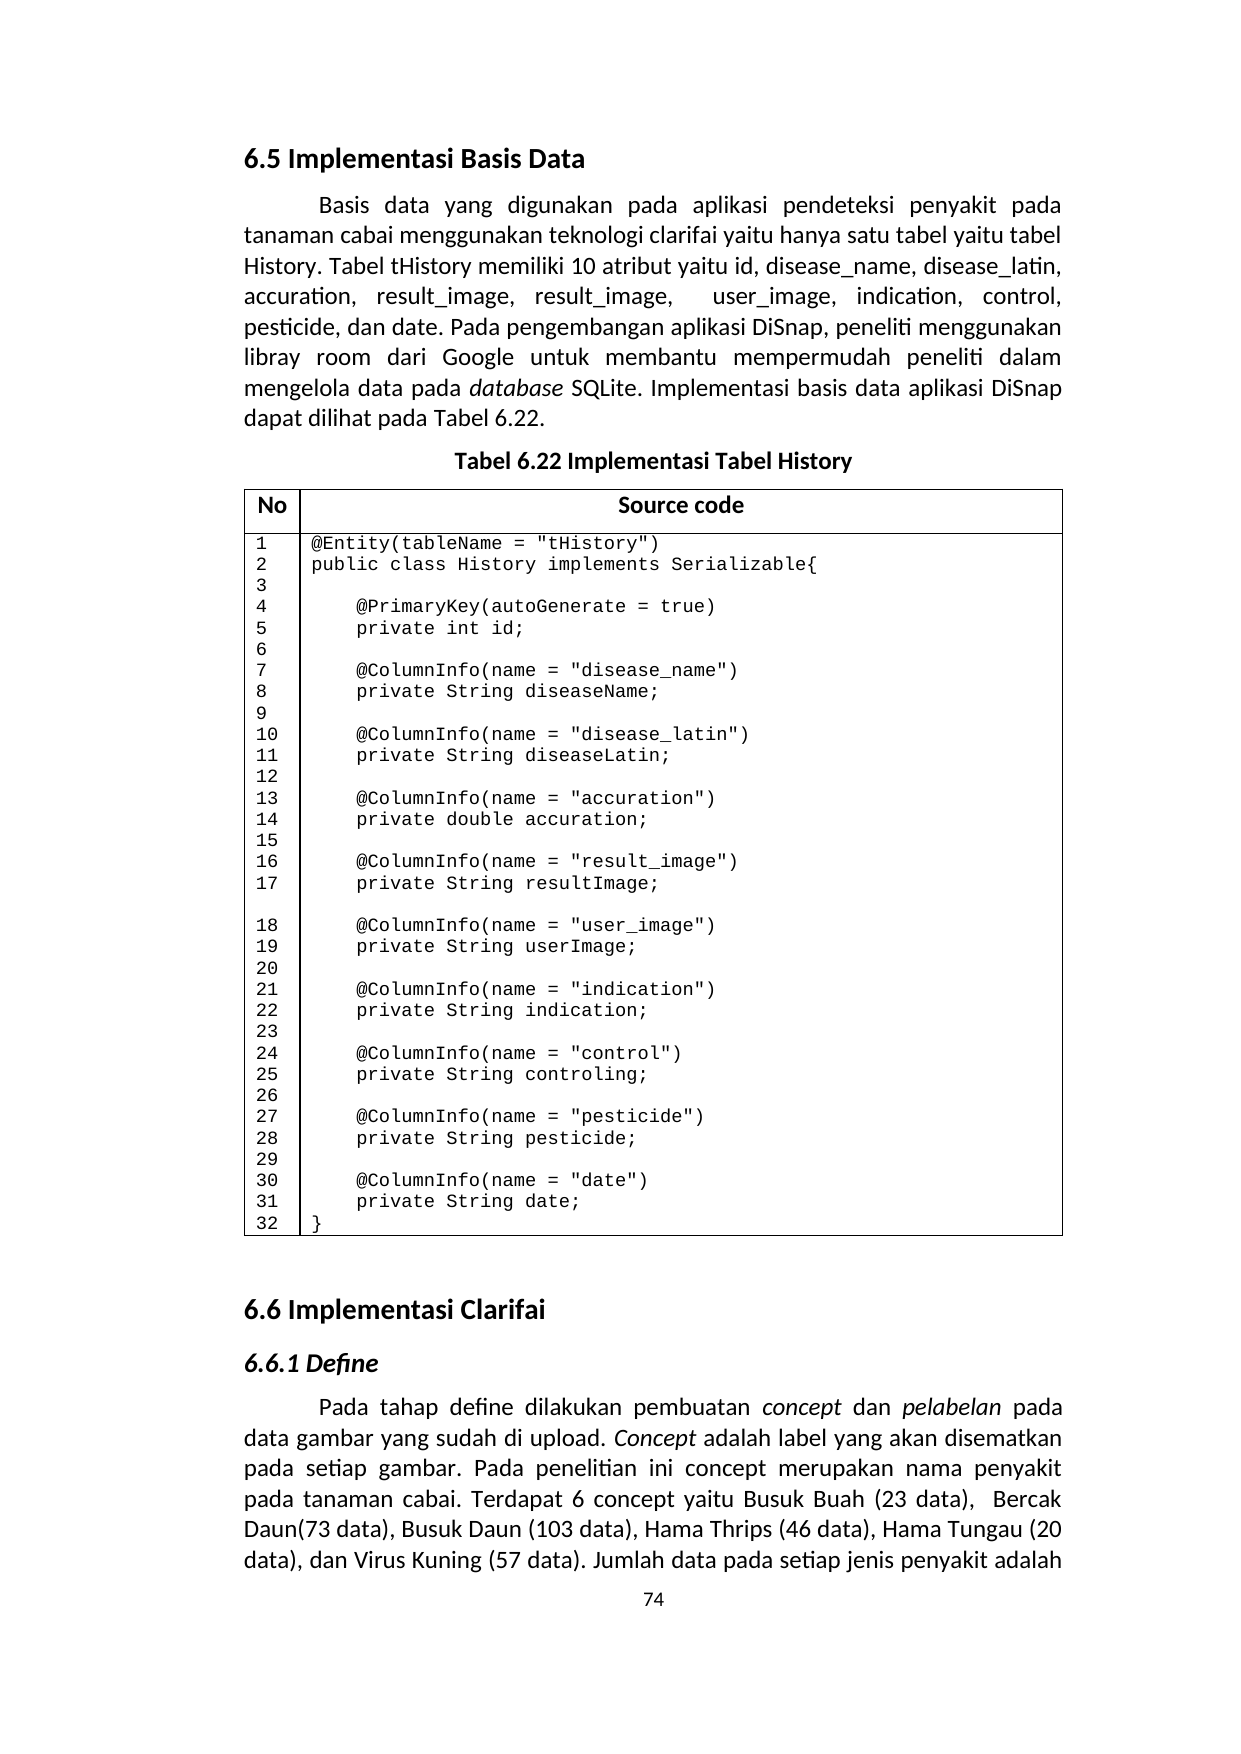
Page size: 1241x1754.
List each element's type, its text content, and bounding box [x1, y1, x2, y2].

subtitle Define [244, 1346, 1063, 1379]
subtitle Implementasi Basis Data [244, 141, 1063, 176]
table_header No [245, 490, 299, 532]
table_header Source code [301, 490, 1062, 532]
subtitle Implementasi Clarifai [244, 1291, 1063, 1327]
table_cell 1 2 3 4 5 6 7 8 9 10 11 12 13 14 15 16 17 18 19 20 21 22 23 24 25 26 27 28 29 30 31 32 [245, 534, 299, 1235]
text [244, 1391, 1063, 1574]
table_cell @Entity(tableName = "tHistory") public class History implements Serializable{ @PrimaryKey(autoGenerate = true) private int id; @ColumnInfo(name = "disease_name") private String diseaseName; @ColumnInfo(name = "disease_latin") private String diseaseLatin; @ColumnInfo(name = "accuration") private double accuration; @ColumnInfo(name = "result_image") private String resultImage; @ColumnInfo(name = "user_image") private String userImage; @ColumnInfo(name = "indication") private String indication; @ColumnInfo(name = "control") private String controling; @ColumnInfo(name = "pesticide") private String pesticide; @ColumnInfo(name = "date") private String date; } [301, 534, 1062, 1235]
